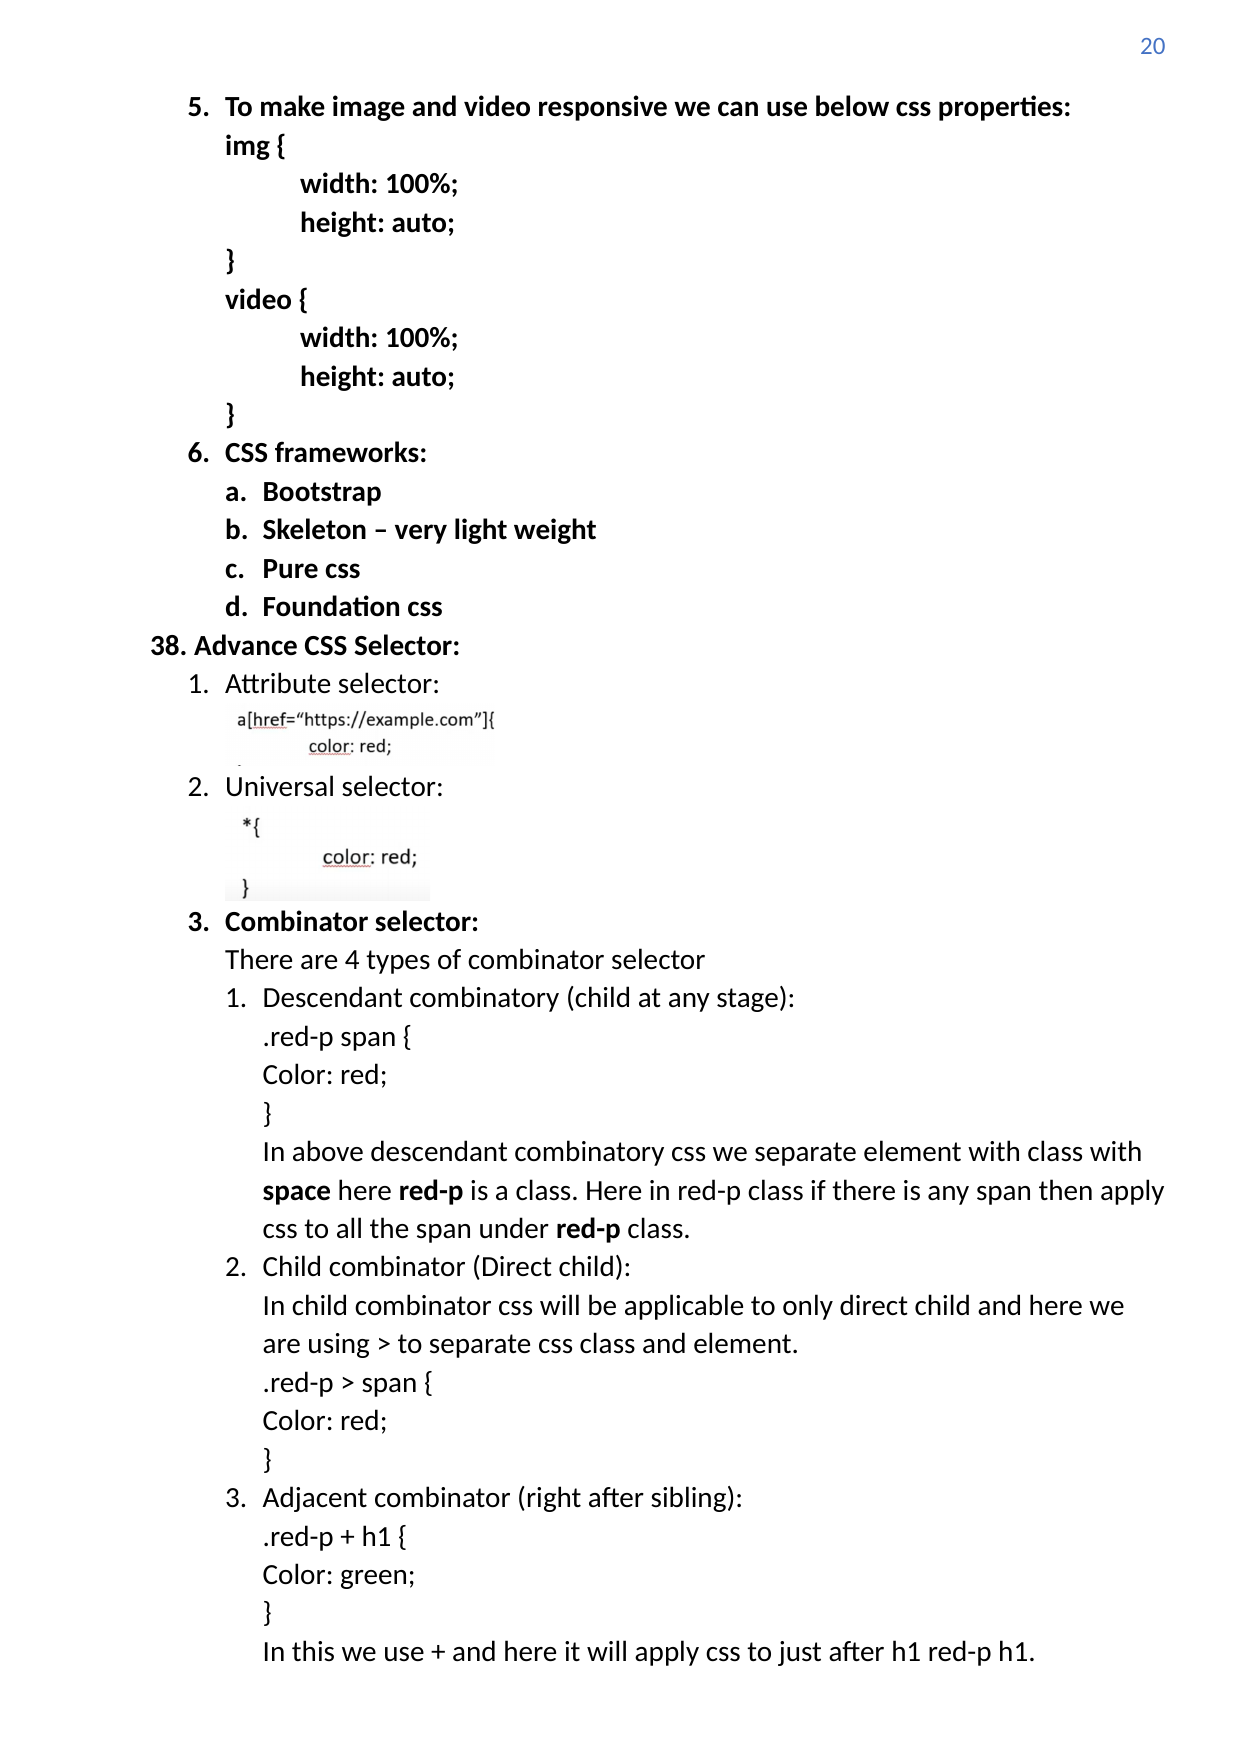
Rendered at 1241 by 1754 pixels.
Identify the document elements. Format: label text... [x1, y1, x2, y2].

list .red-p span { [262, 1018, 1165, 1053]
list Color: green; } [262, 1556, 1165, 1630]
list Descendant combinatory (child at any stage): [225, 979, 1165, 1015]
list width: 100%; [225, 165, 1165, 201]
list Universal selector: [187, 768, 1165, 804]
list Skeleton – very light weight [225, 511, 1165, 547]
list Advance CSS Selector: [150, 627, 1165, 662]
picture [225, 703, 495, 766]
list Child combinator (Direct child): [225, 1248, 1165, 1284]
list } [225, 396, 1165, 432]
list width: 100%; [225, 319, 1165, 355]
list Color: red; [262, 1056, 1165, 1092]
list Pure css [225, 550, 1165, 585]
list } [225, 242, 1165, 278]
list To make image and video responsive we can use below css properties: [187, 88, 1165, 124]
list Attribute selector: [187, 665, 1165, 701]
list Adjacent combinator (right after sibling): [225, 1479, 1165, 1515]
list CSS frameworks: [187, 434, 1165, 470]
list Foundation css [225, 588, 1165, 624]
list In this we use + and here it will apply css to just after h1 red-p h1. [262, 1633, 1165, 1668]
list video { [225, 281, 1165, 316]
list Combinator selector: [187, 903, 1165, 938]
list } [262, 1095, 1165, 1130]
picture [225, 806, 431, 901]
list In child combinator css will be applicable to only direct child and here we are using > to separate css class and element. [262, 1287, 1165, 1361]
list height: auto; [225, 204, 1165, 239]
list There are 4 types of combinator selector [225, 941, 1165, 977]
list Color: red; } [262, 1402, 1165, 1476]
list In above descendant combinatory css we separate element with class with space here red-p is a class. Here in red-p class if there is any span then apply css to all the span under red-p class. [262, 1133, 1165, 1246]
list .red-p + h1 { [262, 1518, 1165, 1553]
list Bootstrap [225, 473, 1165, 508]
list img { [225, 127, 1165, 163]
list .red-p > span { [262, 1364, 1165, 1399]
list height: auto; [225, 358, 1165, 393]
